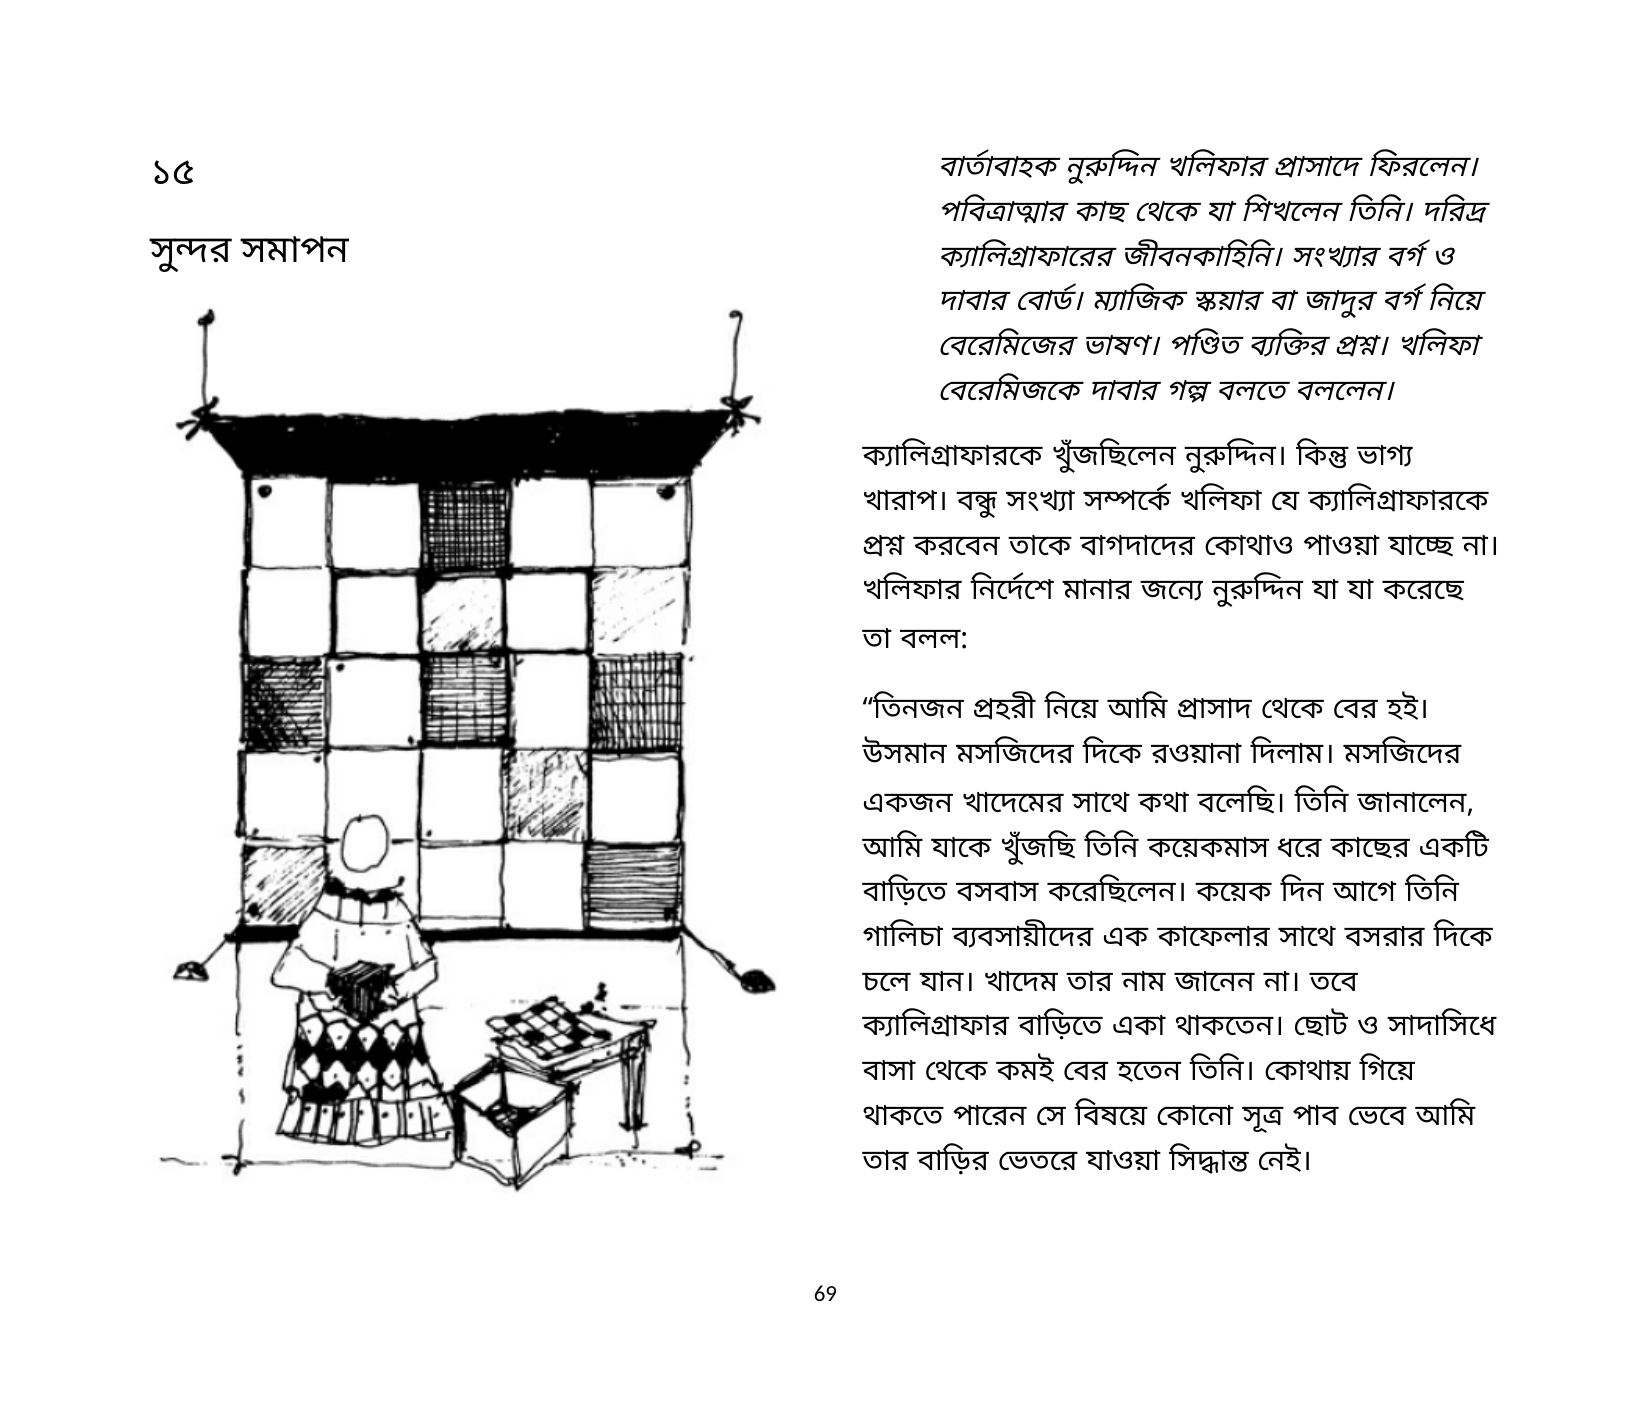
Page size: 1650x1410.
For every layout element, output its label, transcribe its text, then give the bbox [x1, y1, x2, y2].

text বার্তাবাহক নুরুদ্দিন খলিফার প্রাসাদে ফিরলেন। পবিত্রাত্মার কাছ থেকে যা শিখলেন তিনি। দরিদ্র ক্যালিগ্রাফারের জীবনকাহিনি। সংখ্যার বর্গ ও দাবার বোর্ড। ম্যাজিক স্কয়ার বা জাদুর বর্গ নিয়ে বেরেমিজের ভাষণ। পণ্ডিত ব্যক্তির প্রশ্ন। খলিফা বেরেমিজকে দাবার গল্প বলতে বললেন। [937, 150, 1500, 412]
picture [150, 305, 788, 1194]
text সুন্দর সমাপন [150, 228, 787, 278]
text “তিনজন প্রহরী নিয়ে আমি প্রাসাদ থেকে বের হই। উসমান মসজিদের দিকে রওয়ানা দিলাম। মসজিদের একজন খাদেমের সাথে কথা বলেছি। তিনি জানালেন, আমি যাকে খুঁজছি তিনি কয়েকমাস ধরে কাছের একটি বাড়িতে বসবাস করেছিলেন। কয়েক দিন আগে তিনি গালিচা ব্যবসায়ীদের এক কাফেলার সাথে বসরার দিকে চলে যান। খাদেম তার নাম জানেন না। তবে ক্যালিগ্রাফার বাড়িতে একা থাকতেন। ছোট ও সাদাসিধে বাসা থেকে কমই বের হতেন তিনি। কোথায় গিয়ে থাকতে পারেন সে বিষয়ে কোনো সূত্র পাব ভেবে আমি তার বাড়ির ভেতরে যাওয়া সিদ্ধান্ত নেই। [862, 688, 1500, 1182]
text ১৫ [150, 150, 787, 200]
text ক্যালিগ্রাফারকে খুঁজছিলেন নুরুদ্দিন। কিন্তু ভাগ্য খারাপ। বন্ধু সংখ্যা সম্পর্কে খলিফা যে ক্যালিগ্রাফারকে প্রশ্ন করবেন তাকে বাগদাদের কোথাও পাওয়া যাচ্ছে না। খলিফার নির্দেশে মানার জন্যে নুরুদ্দিন যা যা করেছে তা বলল: [862, 439, 1500, 660]
